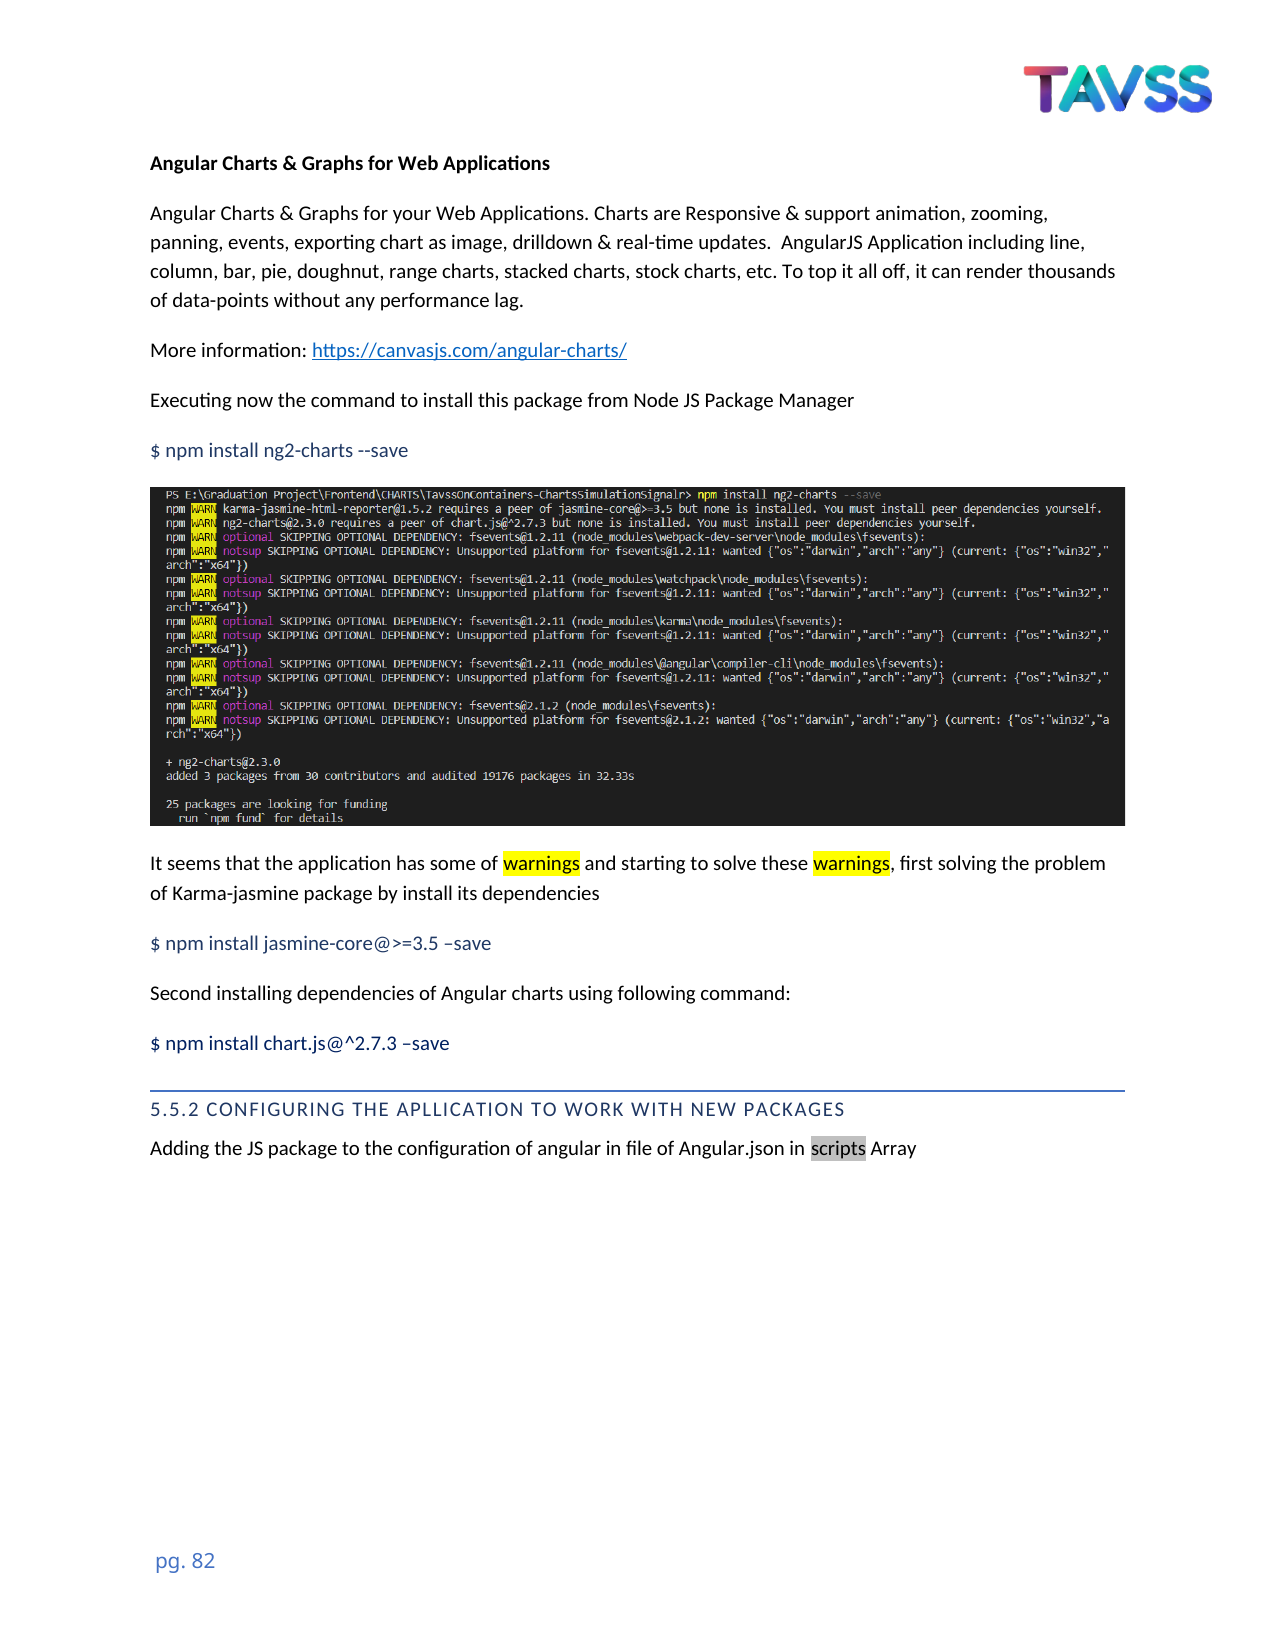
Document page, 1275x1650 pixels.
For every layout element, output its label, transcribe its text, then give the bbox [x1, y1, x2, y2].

text It seems that the application has some of warnings and starting to solve these warnings, first solving the problem of Karma-jasmine package by install its dependencies [150, 851, 1125, 905]
text More information: https://canvasjs.com/angular-charts/ [150, 337, 1125, 363]
picture [150, 487, 1125, 826]
text $ npm install ng2-charts --save [150, 437, 1125, 463]
text Executing now the command to install this package from Node JS Package Manager [150, 387, 1125, 413]
subtitle 5.5.2 Configuring The Apllication to work with new Packages [150, 1092, 1125, 1121]
text Angular Charts & Graphs for your Web Applications. Charts are Responsive & support animation, zooming, panning, events, exporting chart as image, drilldown & real-time updates. AngularJS Application including line, column, bar, pie, doughnut, range charts, stacked charts, stock charts, etc. To top it all off, it can render thousands of data-points without any performance lag. [150, 200, 1125, 313]
text Adding the JS package to the configuration of angular in file of Angular.json in scripts Array [150, 1136, 811, 1161]
text Angular Charts & Graphs for Web Applications [150, 150, 1125, 175]
text Second installing dependencies of Angular charts using following command: [150, 980, 1125, 1005]
text Adding the JS package to the configuration of angular in file of Angular.json in scripts Array [866, 1136, 1125, 1161]
picture [1002, 41, 1236, 135]
text $ npm install jasmine-core@>=3.5 –save [150, 930, 1125, 955]
text $ npm install chart.js@^2.7.3 –save [150, 1030, 1125, 1055]
